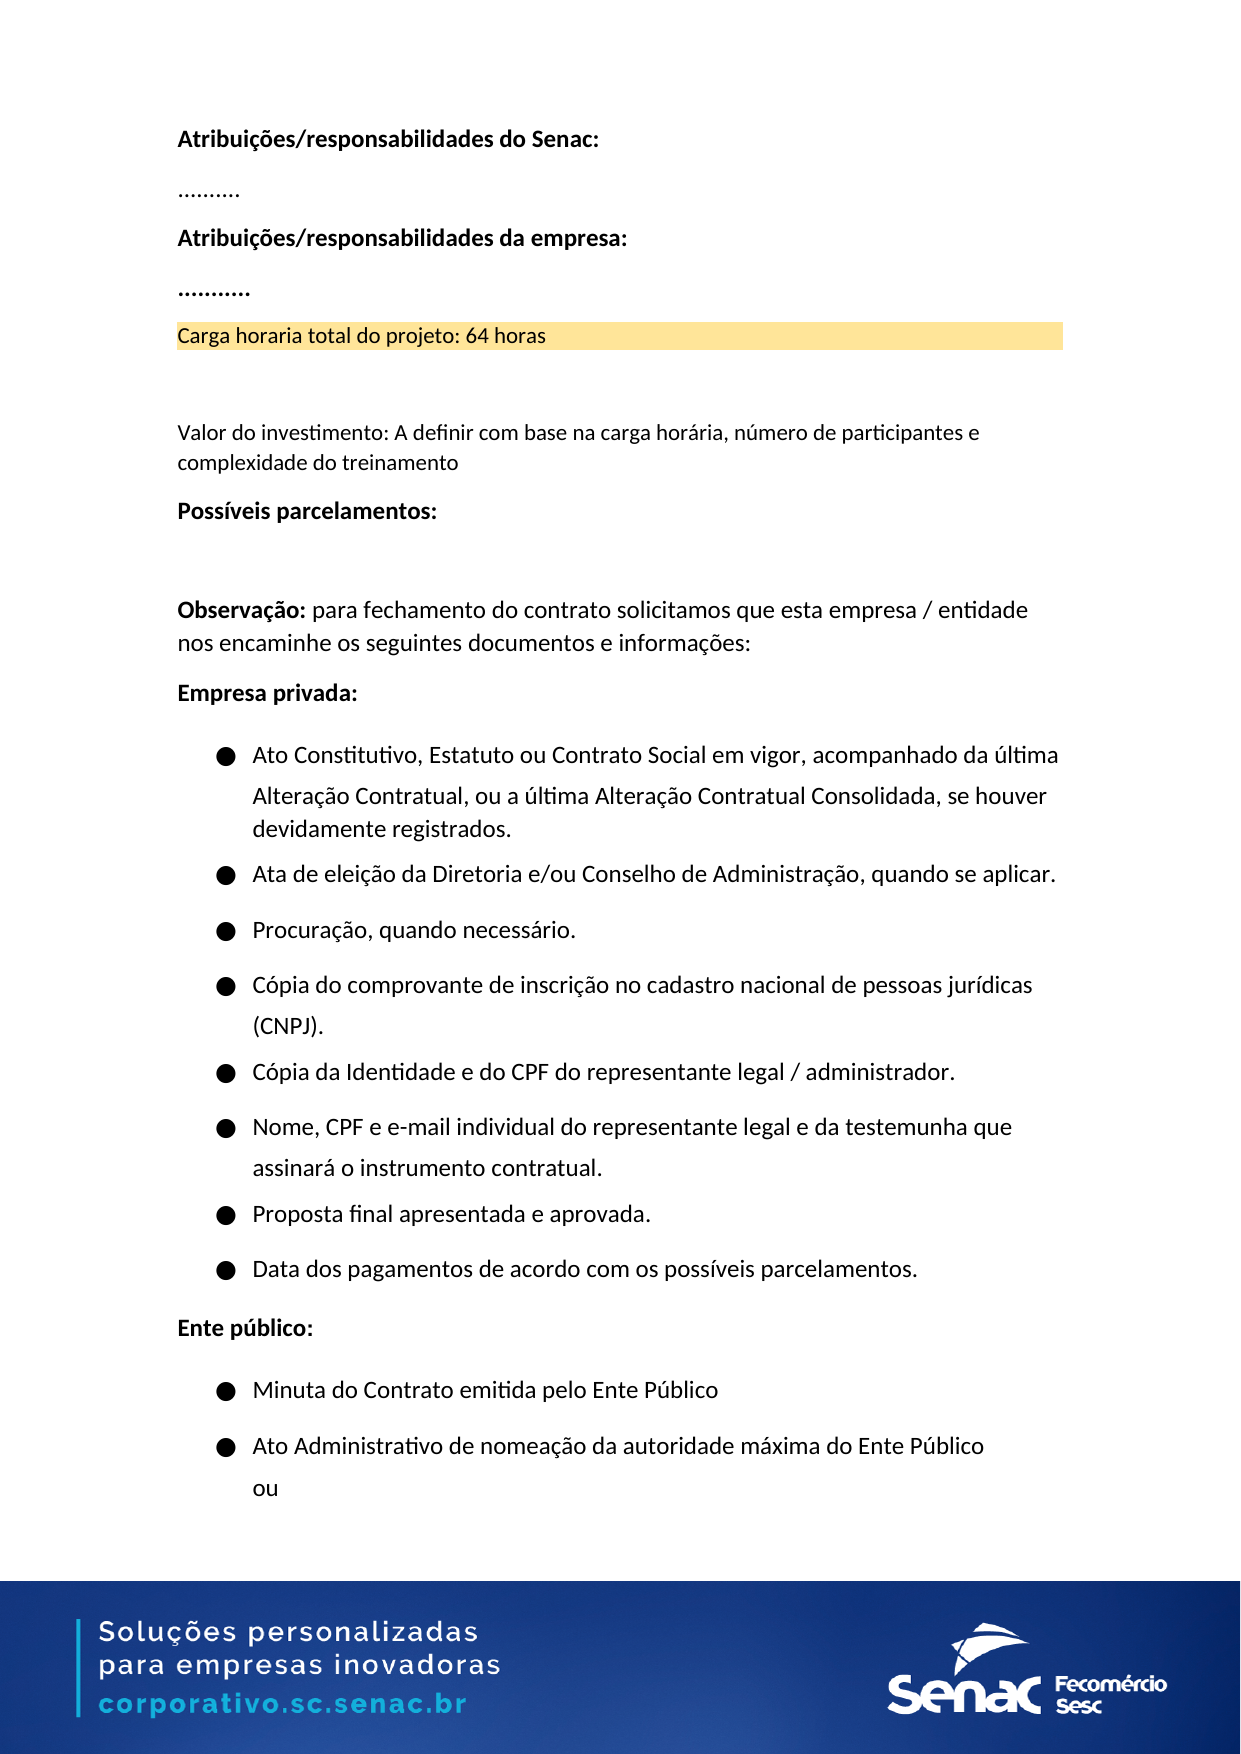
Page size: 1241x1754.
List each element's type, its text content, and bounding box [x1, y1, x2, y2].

text Valor do investimento: A definir com base na carga horária, número de participantes e complexidade do treinamento [177, 418, 1063, 476]
list Ato Administrativo de nomeação da autoridade máxima do Ente Público [215, 1417, 1063, 1468]
list Cópia da Identidade e do CPF do representante legal / administrador. [215, 1043, 1063, 1094]
text Atribuições/responsabilidades do Senac: [177, 123, 1063, 154]
text Observação: para fechamento do contrato solicitamos que esta empresa / entidade nos encaminhe os seguintes documentos e informações: [177, 594, 1063, 658]
list Procuração, quando necessário. [215, 901, 1063, 952]
text ou [252, 1472, 1063, 1503]
list Proposta final apresentada e aprovada. [215, 1185, 1063, 1236]
text Carga horaria total do projeto: 64 horas [177, 322, 1063, 350]
text Atribuições/responsabilidades da empresa: [177, 222, 1063, 253]
picture [0, 1581, 1241, 1754]
list Ata de eleição da Diretoria e/ou Conselho de Administração, quando se aplicar. [215, 846, 1063, 897]
list Minuta do Contrato emitida pelo Ente Público [215, 1362, 1063, 1413]
text .......... [177, 173, 1063, 203]
list Cópia do comprovante de inscrição no cadastro nacional de pessoas jurídicas (CNPJ). [215, 957, 1063, 1041]
list Nome, CPF e e-mail individual do representante legal e da testemunha que assinará o instrumento contratual. [215, 1098, 1063, 1183]
text Ente público: [177, 1312, 1063, 1343]
text Possíveis parcelamentos: [177, 495, 1063, 526]
list Data dos pagamentos de acordo com os possíveis parcelamentos. [215, 1240, 1063, 1292]
text ........... [177, 272, 1063, 303]
list Ato Constitutivo, Estatuto ou Contrato Social em vigor, acompanhado da última Alteração Contratual, ou a última Alteração Contratual Consolidada, se houver devidamente registrados. [215, 726, 1063, 843]
text Empresa privada: [177, 677, 1063, 707]
